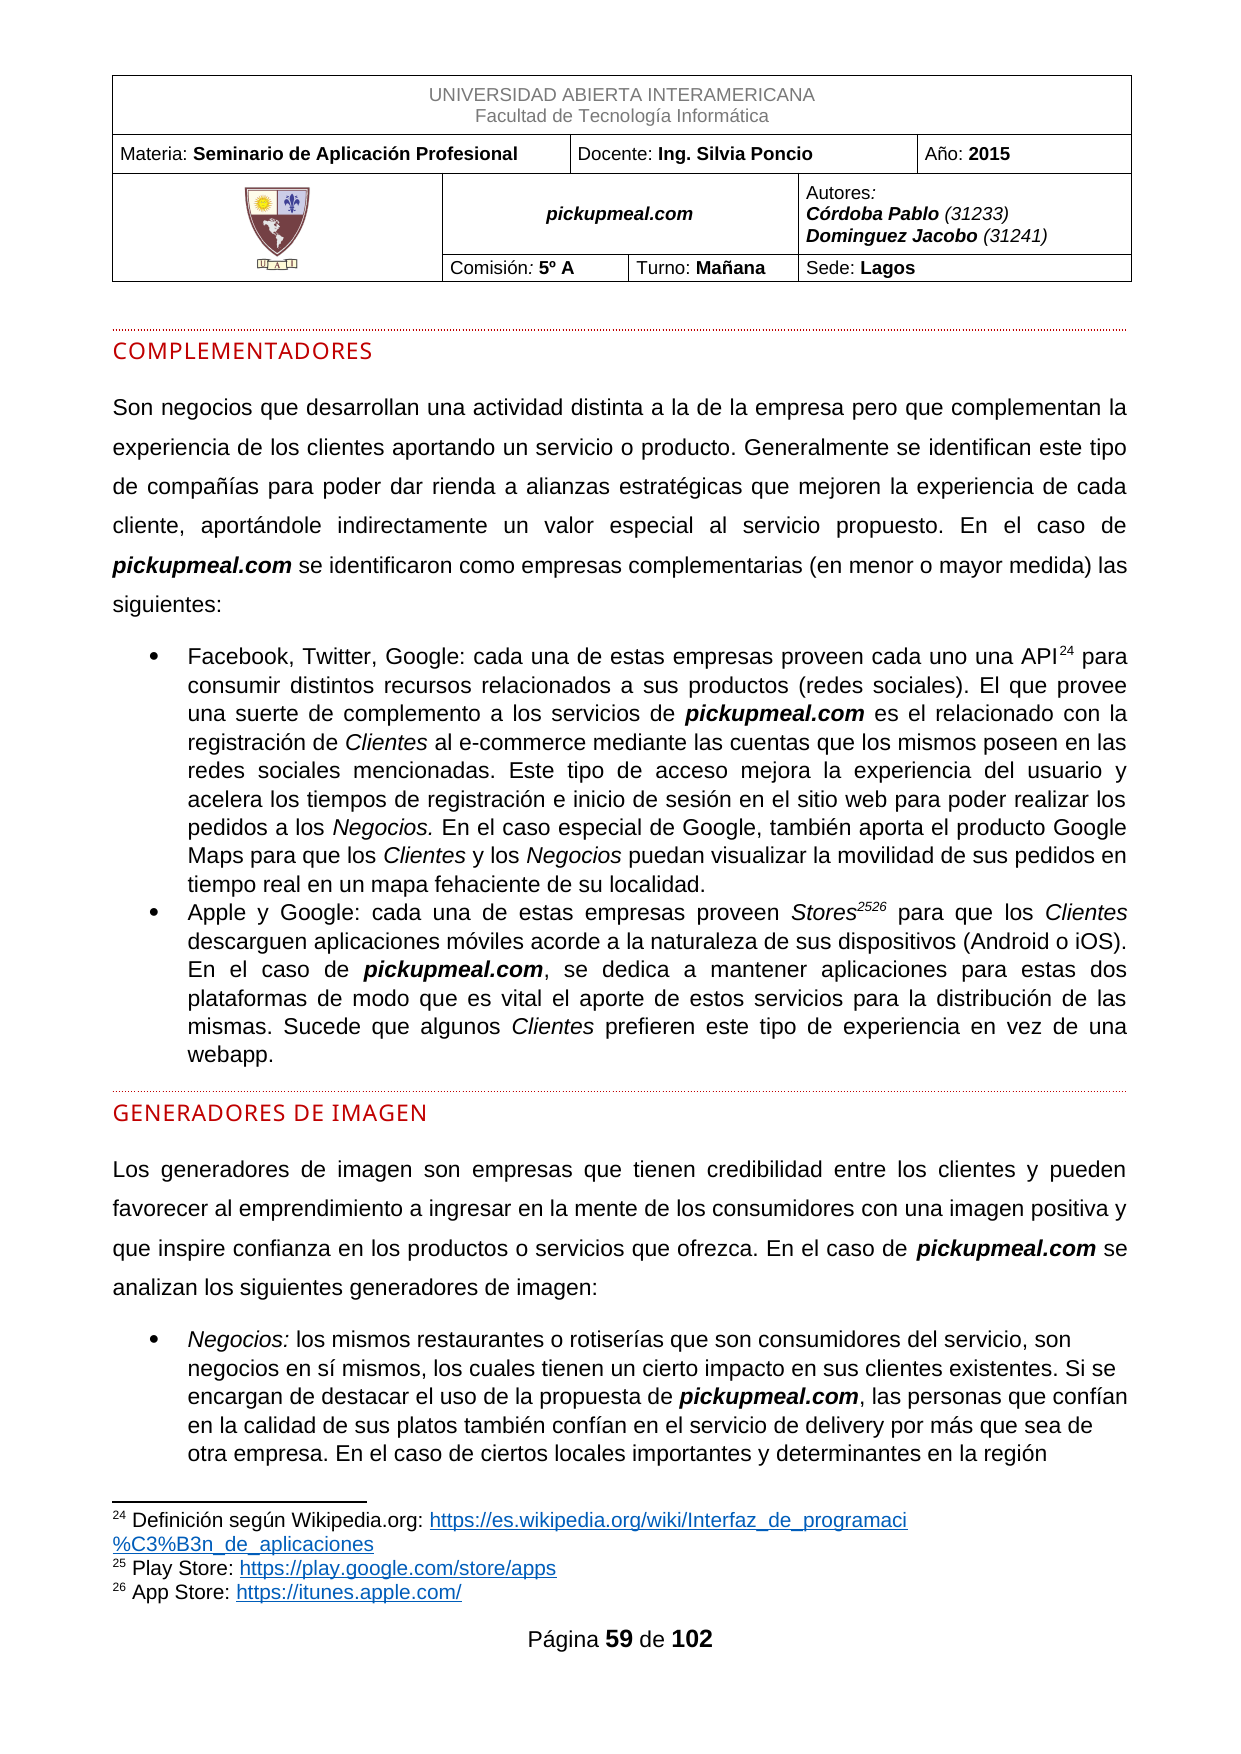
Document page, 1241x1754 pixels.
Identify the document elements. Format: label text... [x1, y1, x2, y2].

text Son negocios que desarrollan una actividad distinta a la de la empresa pero que complementan la experiencia de los clientes aportando un servicio o producto. Generalmente se identifican este tipo de compañías para poder dar rienda a alianzas estratégicas que mejoren la experiencia de cada cliente, aportándole indirectamente un valor especial al servicio propuesto. En el caso de pickupmeal.com se identificaron como empresas complementarias (en menor o mayor medida) las siguientes: [112, 394, 1128, 618]
text Los generadores de imagen son empresas que tienen credibilidad entre los clientes y pueden favorecer al emprendimiento a ingresar en la mente de los consumidores con una imagen positiva y que inspire confianza en los productos o servicios que ofrezca. En el caso de pickupmeal.com se analizan los siguientes generadores de imagen: [112, 1156, 1128, 1301]
picture [230, 182, 325, 273]
list Facebook, Twitter, Google: cada una de estas empresas proveen cada uno una API para consumir distintos recursos relacionados a sus productos (redes sociales). El que provee una suerte de complemento a los servicios de pickupmeal.com es el relacionado con la registración de Clientes al e-commerce mediante las cuentas que los mismos poseen en las redes sociales mencionadas. Este tipo de acceso mejora la experiencia del usuario y acelera los tiempos de registración e inicio de sesión en el sitio web para poder realizar los pedidos a los Negocios. En el caso especial de Google, también aporta el producto Google Maps para que los Clientes y los Negocios puedan visualizar la movilidad de sus pedidos en tiempo real en un mapa fehaciente de su localidad. [150, 643, 1128, 897]
subtitle Generadores de Imagen [112, 1091, 1128, 1128]
list Apple y Google: cada una de estas empresas proveen Stores para que los Clientes descarguen aplicaciones móviles acorde a la naturaleza de sus dispositivos (Android o iOS). En el caso de pickupmeal.com, se dedica a mantener aplicaciones para estas dos plataformas de modo que es vital el aporte de estos servicios para la distribución de las mismas. Sucede que algunos Clientes prefieren este tipo de experiencia en vez de una webapp. [150, 899, 1128, 1068]
subtitle Complementadores [112, 329, 1128, 366]
